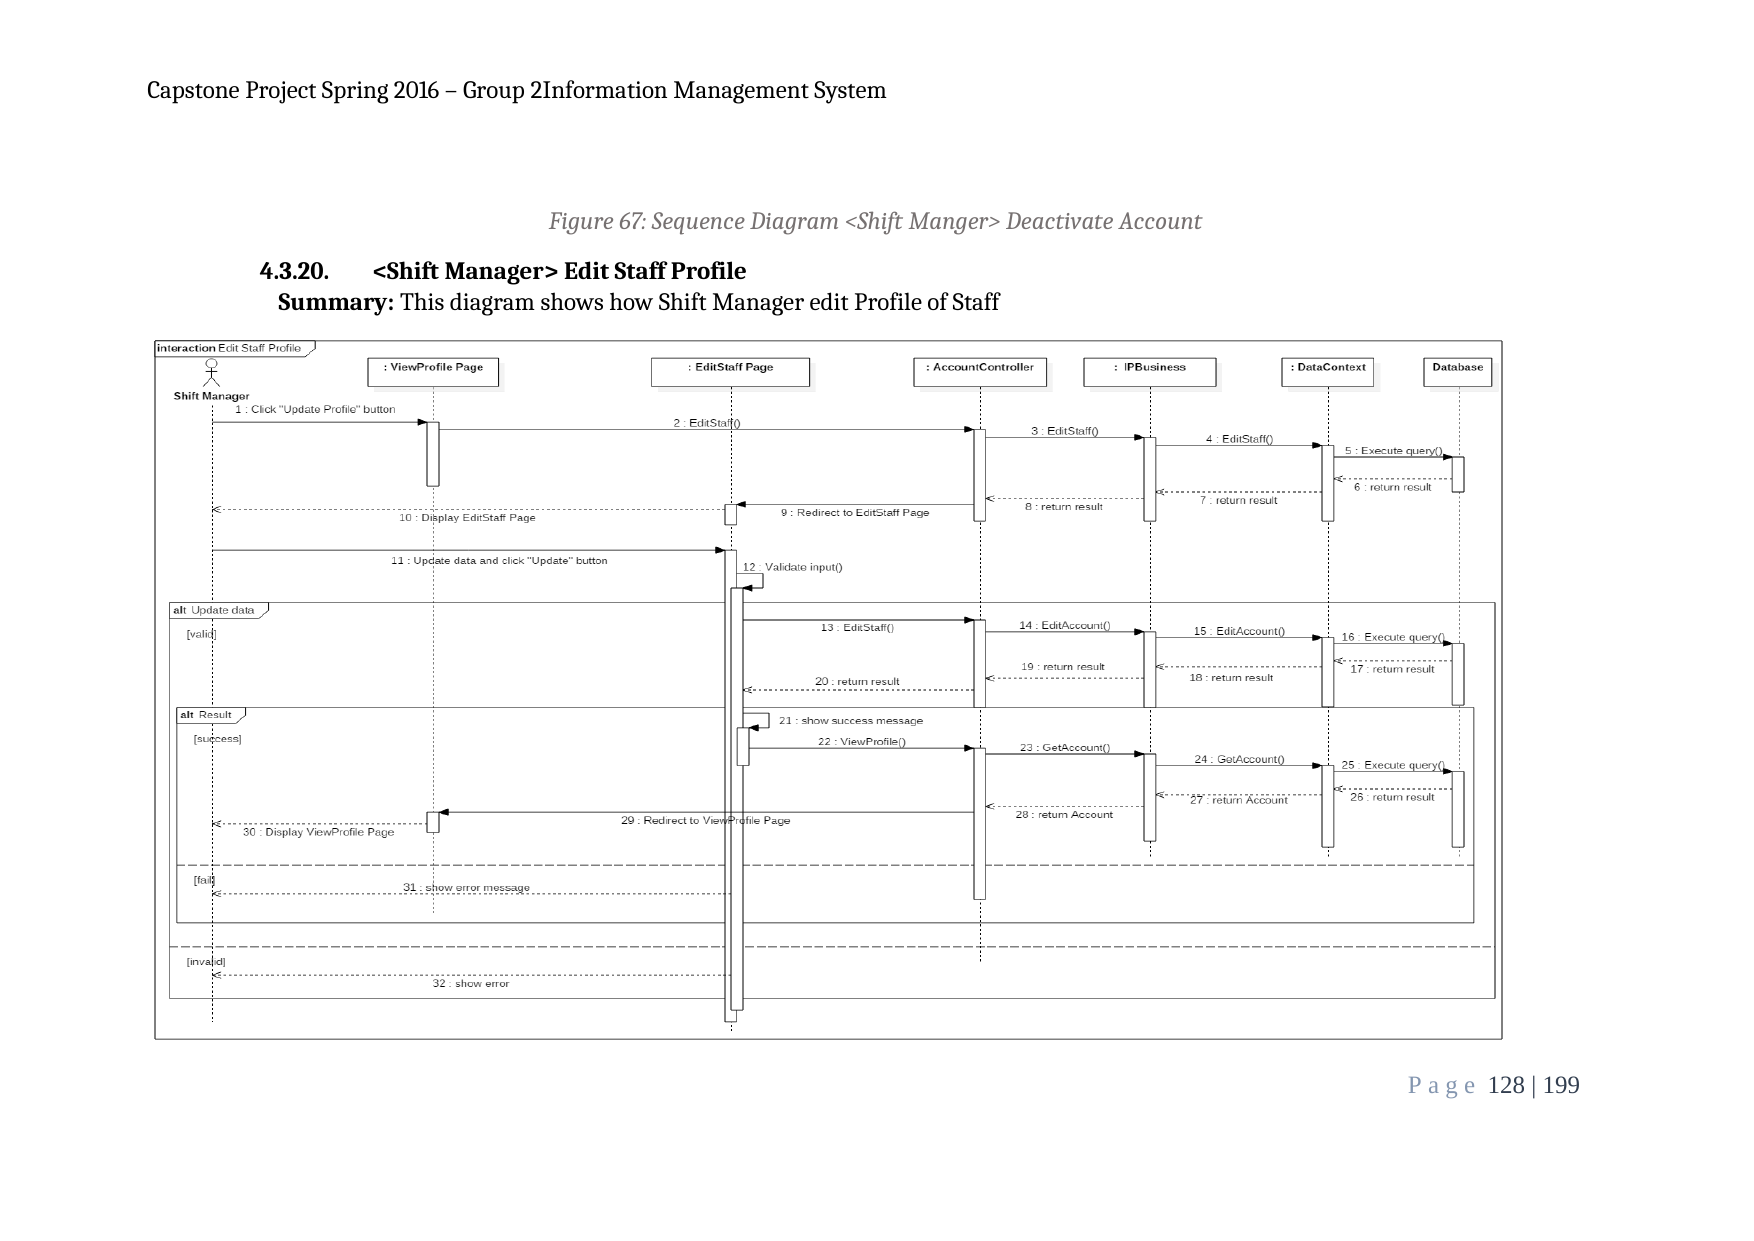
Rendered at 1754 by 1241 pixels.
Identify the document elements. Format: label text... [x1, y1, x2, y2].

subtitle <Shift Manager> Edit Staff Profile [259, 257, 1607, 285]
picture [147, 333, 1537, 1068]
text Summary: This diagram shows how Shift Manager edit Profile of Staff [147, 288, 1607, 316]
text Figure 67: Sequence Diagram <Shift Manger> Deactivate Account [147, 207, 1607, 236]
